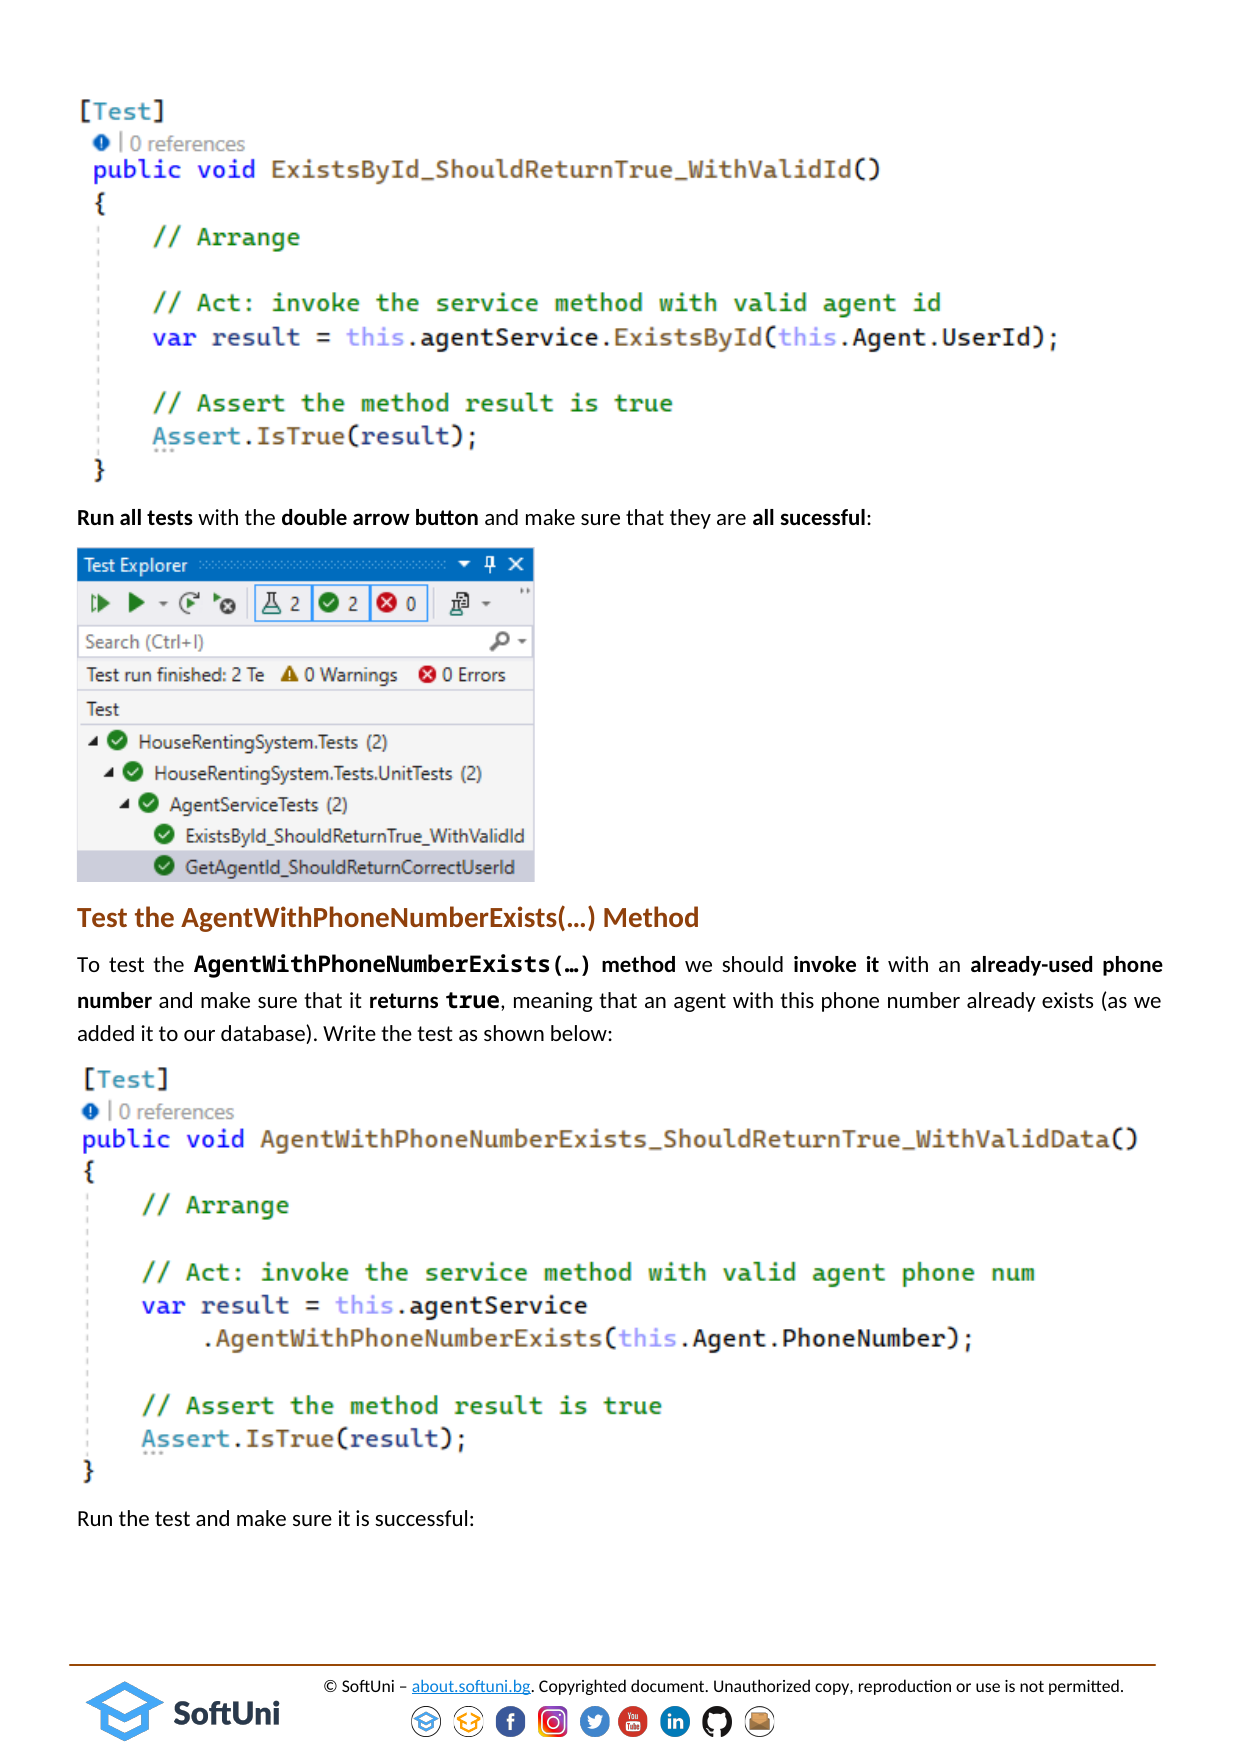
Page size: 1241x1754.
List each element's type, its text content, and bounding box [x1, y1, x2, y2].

text Run the test and make sure it is successful: [77, 1504, 1163, 1532]
picture [580, 1706, 610, 1737]
text To test the AgentWithPhoneNumberExists(…) method we should invoke it with an already-used phone number and make sure that it returns true, meaning that an agent with this phone number already exists (as we added it to our database). Write the test as shown below: [77, 948, 1163, 1047]
picture [76, 95, 1062, 487]
picture [495, 1706, 526, 1737]
picture [76, 1063, 1142, 1488]
picture [618, 1706, 648, 1737]
picture [411, 1706, 441, 1737]
picture [660, 1728, 669, 1737]
picture [702, 1706, 732, 1737]
picture [76, 547, 535, 882]
picture [453, 1706, 484, 1737]
text Run all tests with the double arrow button and make sure that they are all sucessful: [77, 503, 1163, 531]
picture [681, 1728, 690, 1737]
subtitle Test the AgentWithPhoneNumberExists(…) Method [77, 899, 1163, 934]
picture [660, 1706, 669, 1715]
picture [538, 1706, 568, 1737]
picture [744, 1706, 775, 1737]
picture [681, 1706, 690, 1715]
picture [79, 1675, 286, 1747]
picture [674, 1719, 683, 1728]
